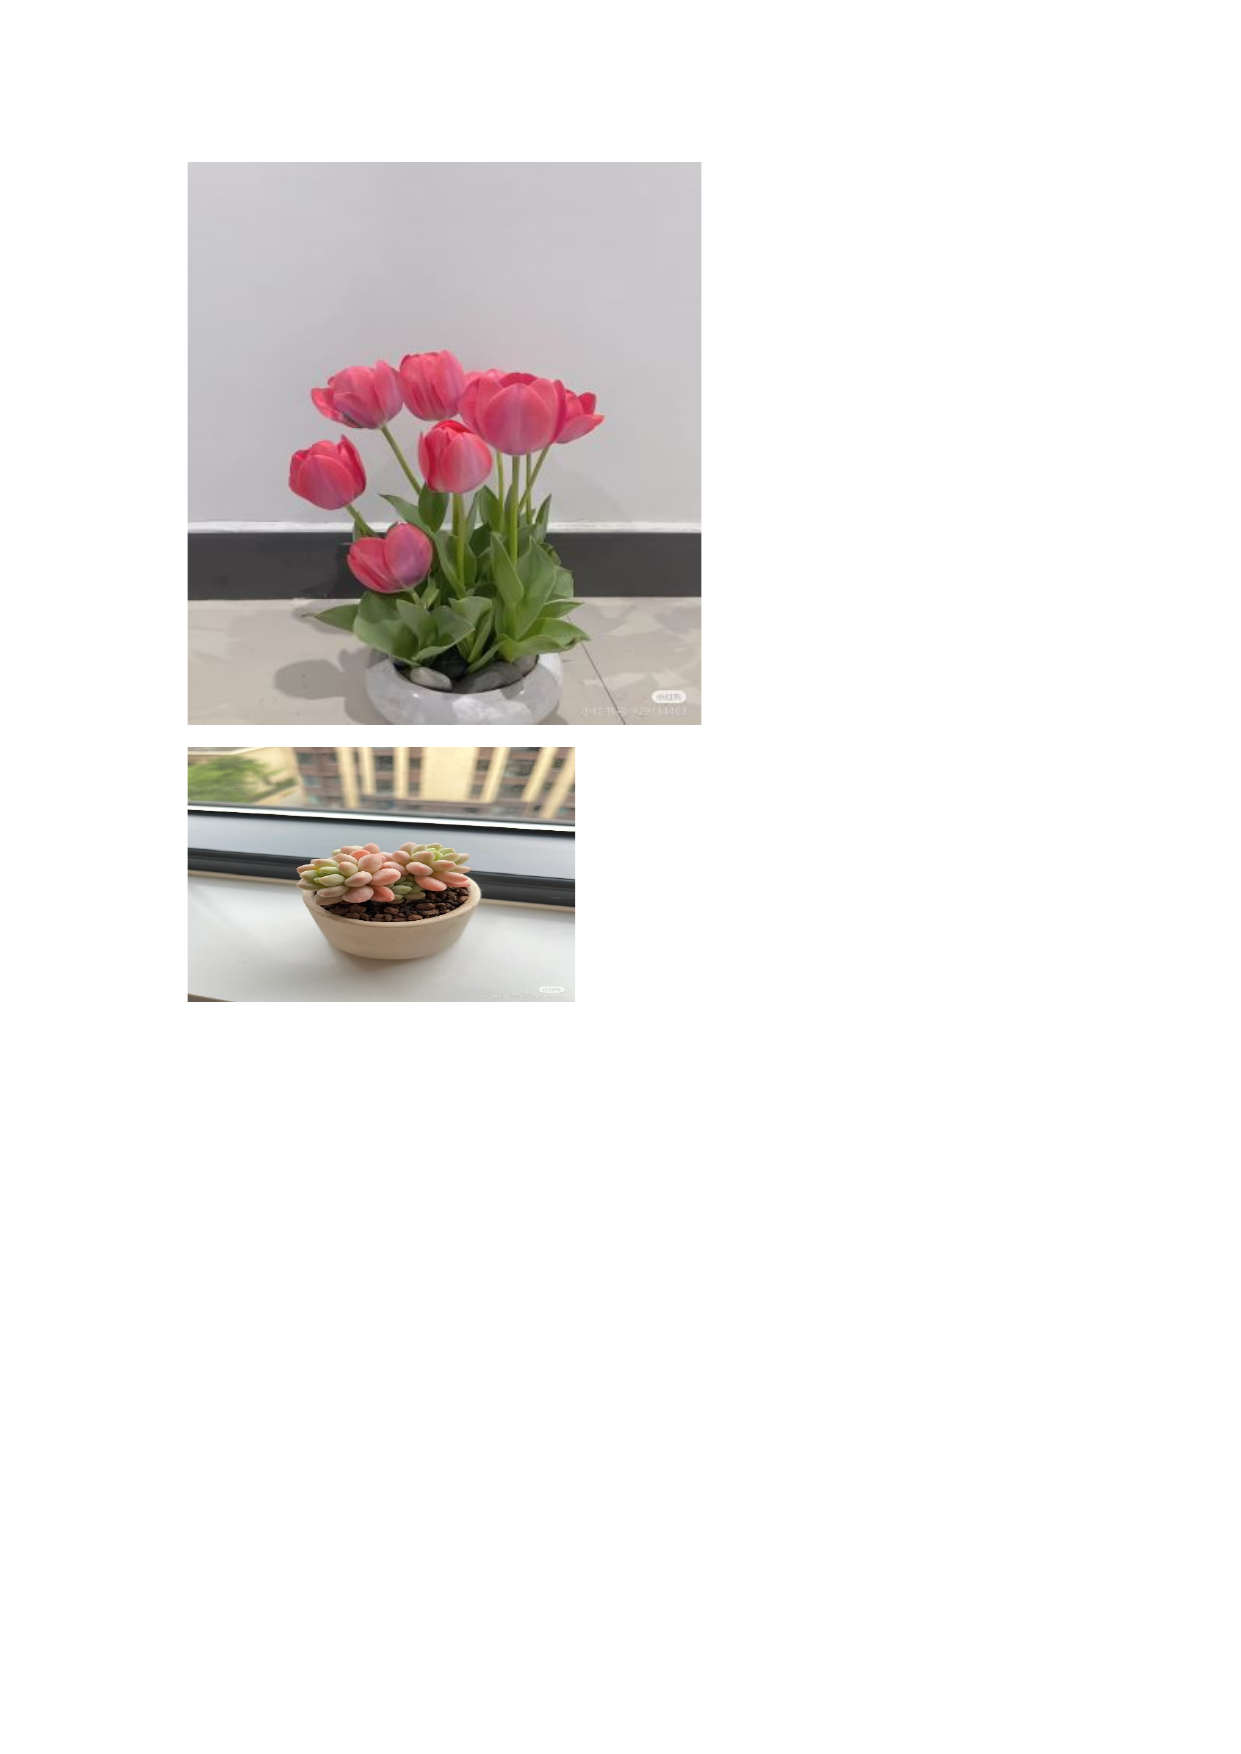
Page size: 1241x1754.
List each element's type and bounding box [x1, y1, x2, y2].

picture [187, 747, 575, 1002]
picture [187, 162, 702, 725]
